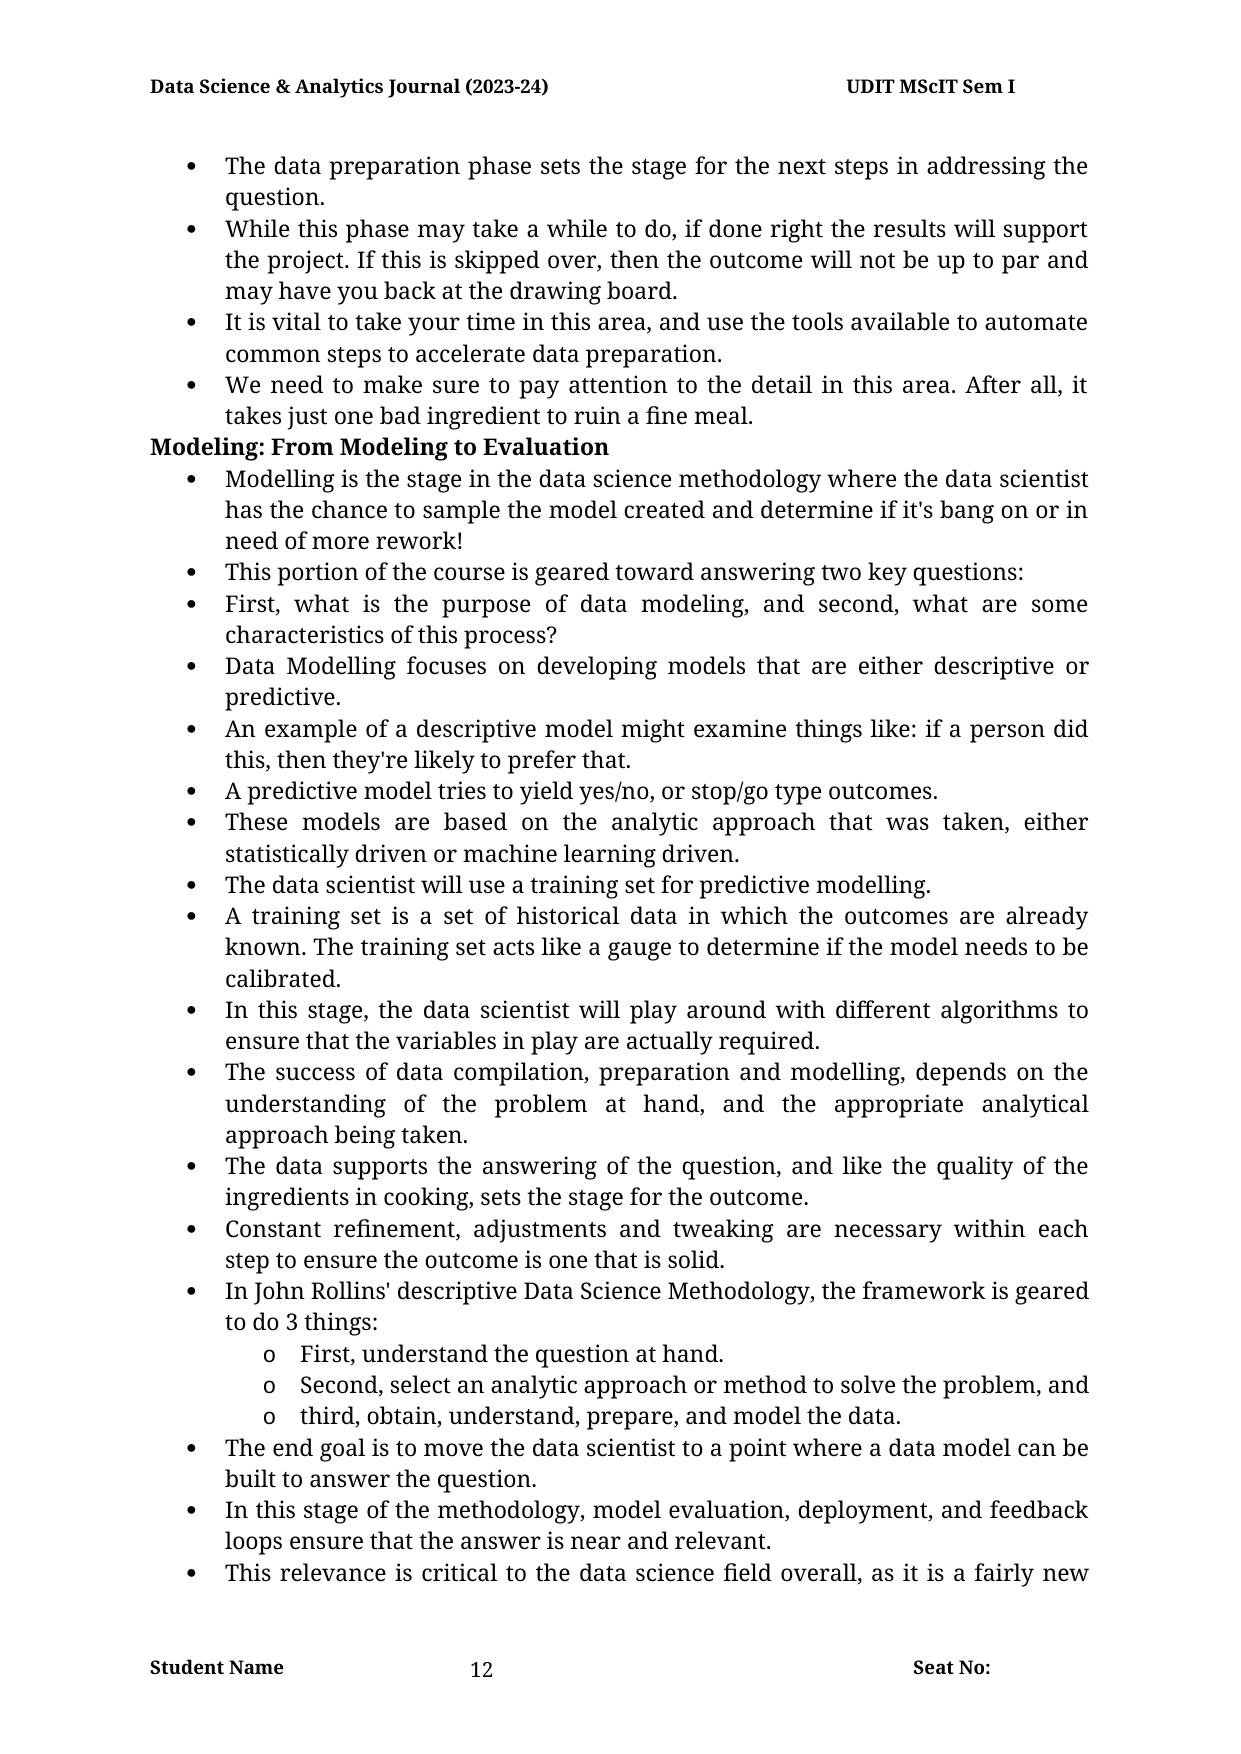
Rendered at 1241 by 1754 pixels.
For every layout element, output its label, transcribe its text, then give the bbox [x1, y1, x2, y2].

list First, what is the purpose of data modeling, and second, what are some characteristics of this process? [187, 587, 1090, 650]
list The success of data compilation, preparation and modelling, depends on the understanding of the problem at hand, and the appropriate analytical approach being taken. [187, 1056, 1090, 1150]
list In John Rollins' descriptive Data Science Methodology, the framework is geared to do 3 things: [187, 1275, 1090, 1337]
list First, understand the question at hand. [262, 1337, 1090, 1369]
list In this stage, the data scientist will play around with different algorithms to ensure that the variables in play are actually required. [187, 994, 1090, 1056]
list The data preparation phase sets the stage for the next steps in addressing the question. [187, 150, 1090, 212]
list While this phase may take a while to do, if done right the results will support the project. If this is skipped over, then the outcome will not be up to par and may have you back at the drawing board. [187, 212, 1090, 306]
list Constant refinement, adjustments and tweaking are necessary within each step to ensure the outcome is one that is solid. [187, 1212, 1090, 1275]
list Modelling is the stage in the data science methodology where the data scientist has the chance to sample the model created and determine if it's bang on or in need of more rework! [187, 462, 1090, 556]
list The data supports the answering of the question, and like the quality of the ingredients in cooking, sets the stage for the outcome. [187, 1150, 1090, 1212]
list The end goal is to move the data scientist to a point where a data model can be built to answer the question. [187, 1432, 1090, 1494]
list third, obtain, understand, prepare, and model the data. [262, 1400, 1090, 1432]
list This portion of the course is geared toward answering two key questions: [187, 556, 1090, 587]
list In this stage of the methodology, model evaluation, deployment, and feedback loops ensure that the answer is near and relevant. [187, 1494, 1090, 1557]
list A training set is a set of historical data in which the outcomes are already known. The training set acts like a gauge to determine if the model needs to be calibrated. [187, 900, 1090, 994]
list Data Modelling focuses on developing models that are either descriptive or predictive. [187, 650, 1090, 712]
list These models are based on the analytic approach that was taken, either statistically driven or machine learning driven. [187, 806, 1090, 869]
list An example of a descriptive model might examine things like: if a person did this, then they're likely to prefer that. [187, 712, 1090, 775]
list Second, select an analytic approach or method to solve the problem, and [262, 1369, 1090, 1400]
text Modeling: From Modeling to Evaluation [150, 431, 1090, 462]
list The data scientist will use a training set for predictive modelling. [187, 869, 1090, 900]
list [187, 1557, 1090, 1588]
list A predictive model tries to yield yes/no, or stop/go type outcomes. [187, 775, 1090, 806]
list We need to make sure to pay attention to the detail in this area. After all, it takes just one bad ingredient to ruin a fine meal. [187, 369, 1090, 431]
list It is vital to take your time in this area, and use the tools available to automate common steps to accelerate data preparation. [187, 306, 1090, 369]
